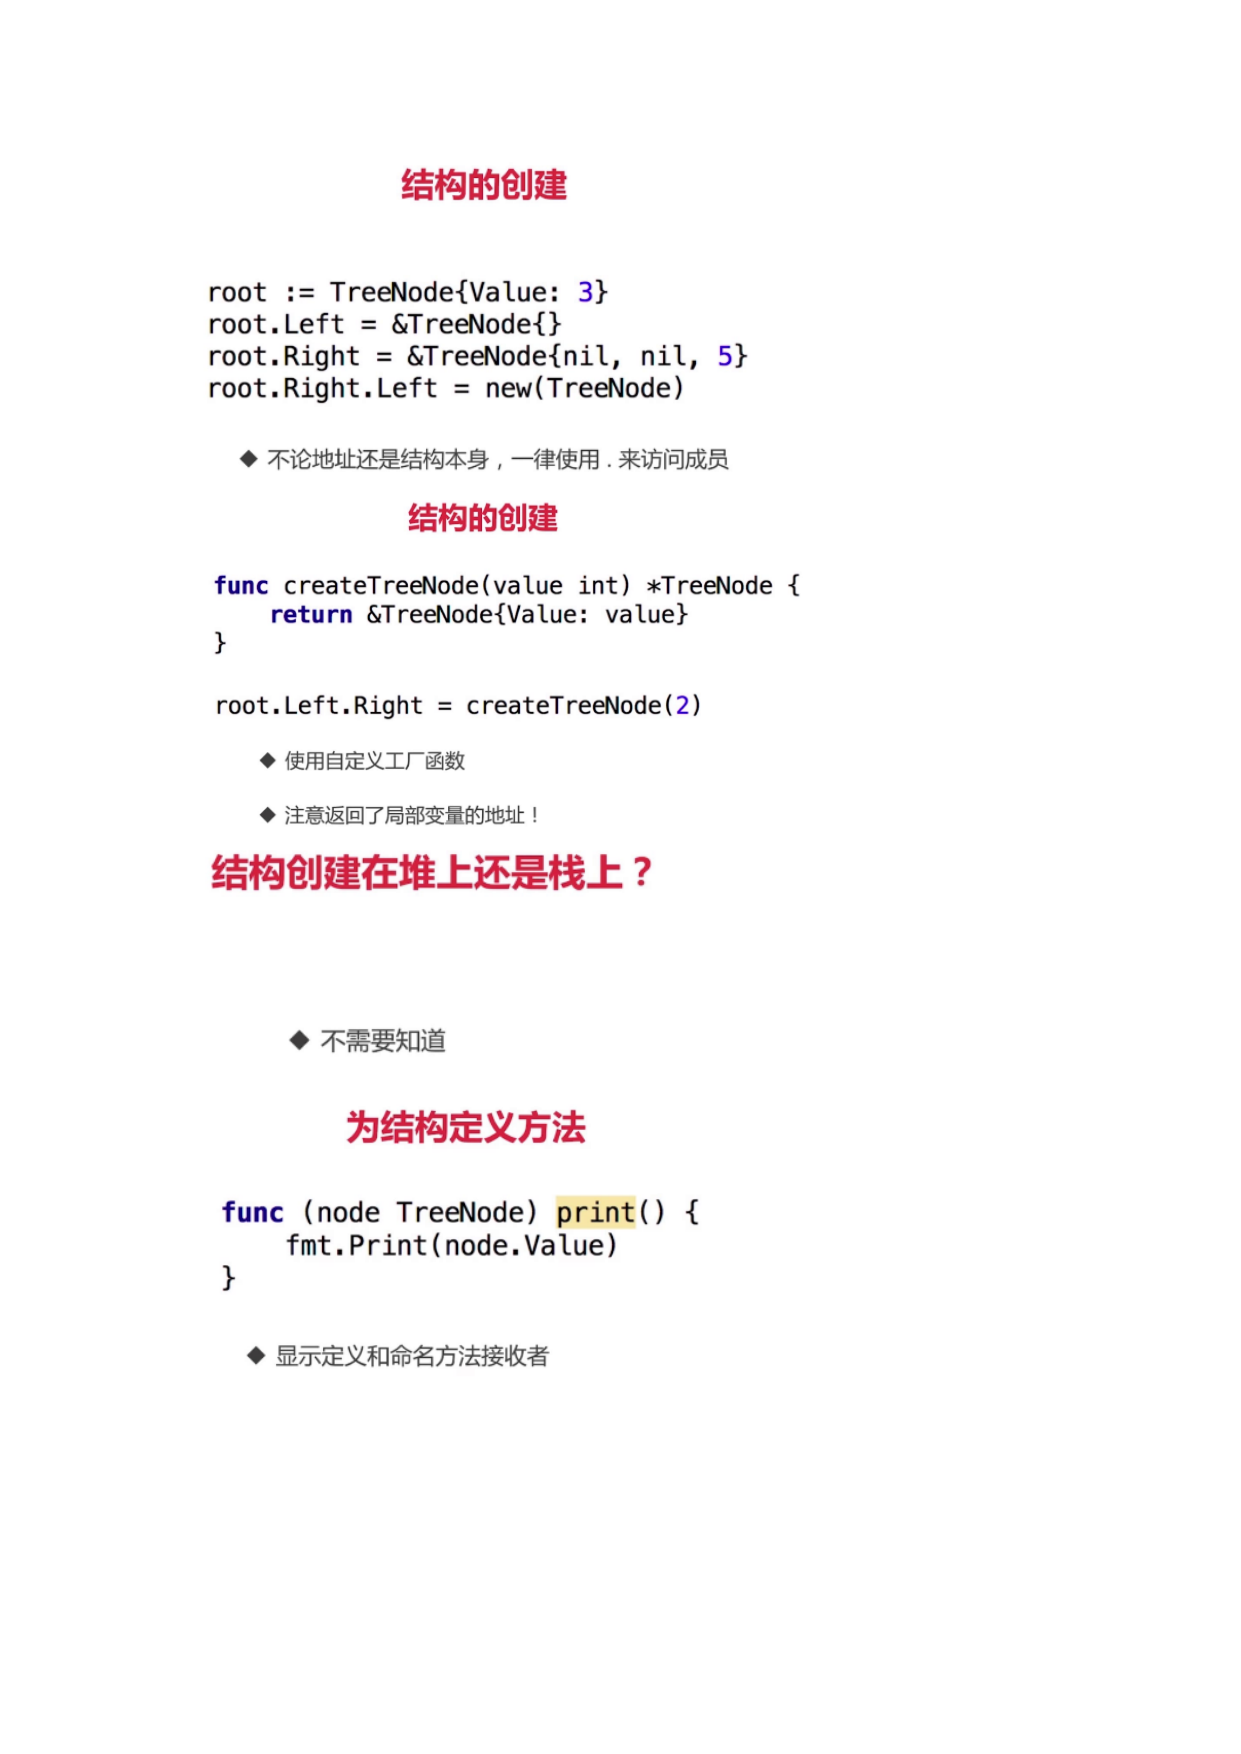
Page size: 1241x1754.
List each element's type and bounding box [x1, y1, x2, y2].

picture [187, 844, 734, 1073]
picture [187, 162, 843, 482]
picture [187, 1104, 727, 1377]
picture [187, 487, 813, 841]
